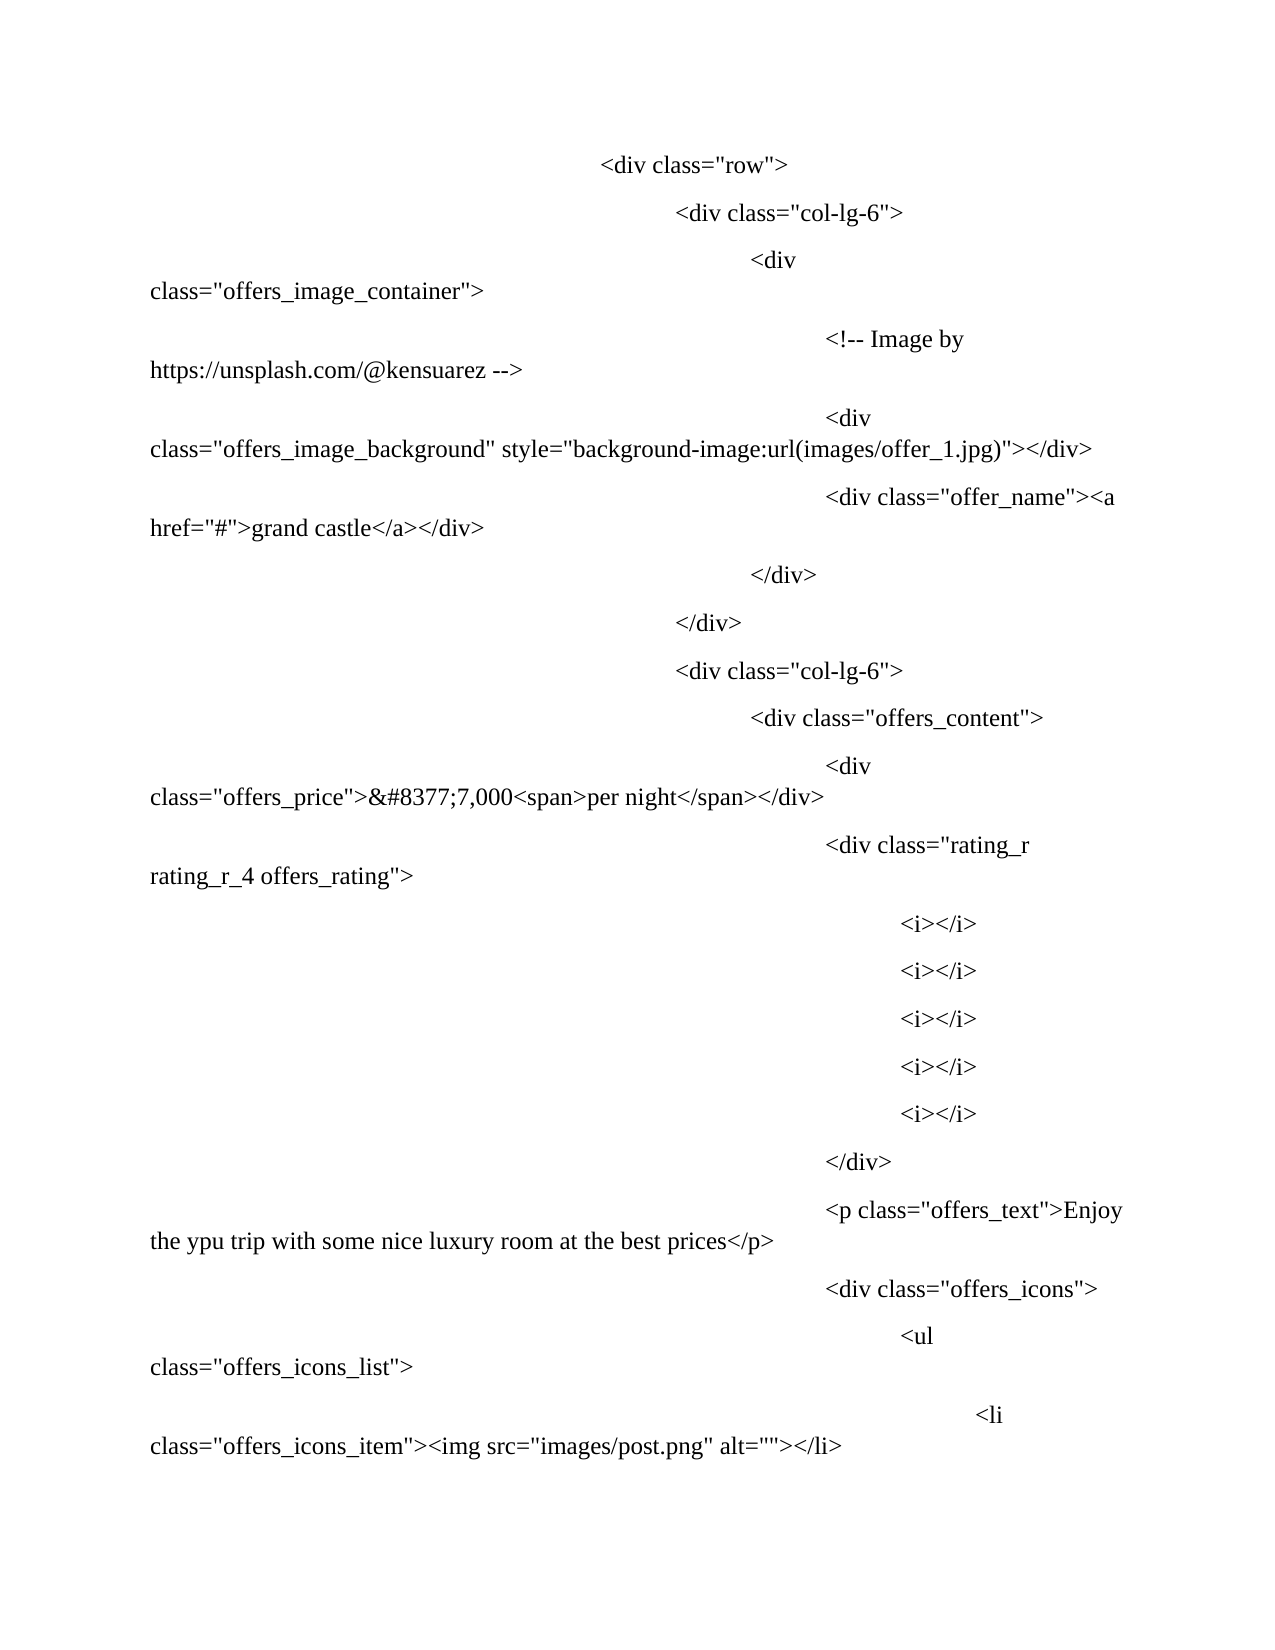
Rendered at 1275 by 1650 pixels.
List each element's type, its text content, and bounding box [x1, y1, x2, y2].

text <div class="offers_image_background" style="background-image:url(images/offer_1.jpg)"></div> [150, 403, 1125, 463]
text <div class="row"> [150, 150, 1125, 179]
text <i></i> [150, 1004, 1125, 1033]
text <i></i> [150, 1052, 1125, 1081]
text <p class="offers_text">Enjoy the ypu trip with some nice luxury room at the best prices</p> [150, 1195, 1125, 1255]
text <div class="offer_name"><a href="#">grand castle</a></div> [150, 482, 1125, 541]
text <div class="rating_r rating_r_4 offers_rating"> [150, 830, 1125, 890]
text <div class="col-lg-6"> [150, 198, 1125, 226]
text <i></i> [150, 909, 1125, 937]
text </div> [150, 560, 1125, 589]
text <div class="offers_content"> [150, 703, 1125, 732]
text <div class="offers_icons"> [150, 1274, 1125, 1302]
text <i></i> [150, 1099, 1125, 1128]
text <!-- Image by https://unsplash.com/@kensuarez --> [150, 324, 1125, 384]
text <div class="col-lg-6"> [150, 656, 1125, 684]
text <div class="offers_price">&#8377;7,000<span>per night</span></div> [150, 751, 1125, 811]
text </div> [150, 1147, 1125, 1176]
text <li class="offers_icons_item"><img src="images/post.png" alt=""></li> [150, 1400, 1125, 1460]
text <div class="offers_image_container"> [150, 245, 1125, 305]
text <i></i> [150, 956, 1125, 985]
text </div> [150, 608, 1125, 637]
text <ul class="offers_icons_list"> [150, 1321, 1125, 1381]
